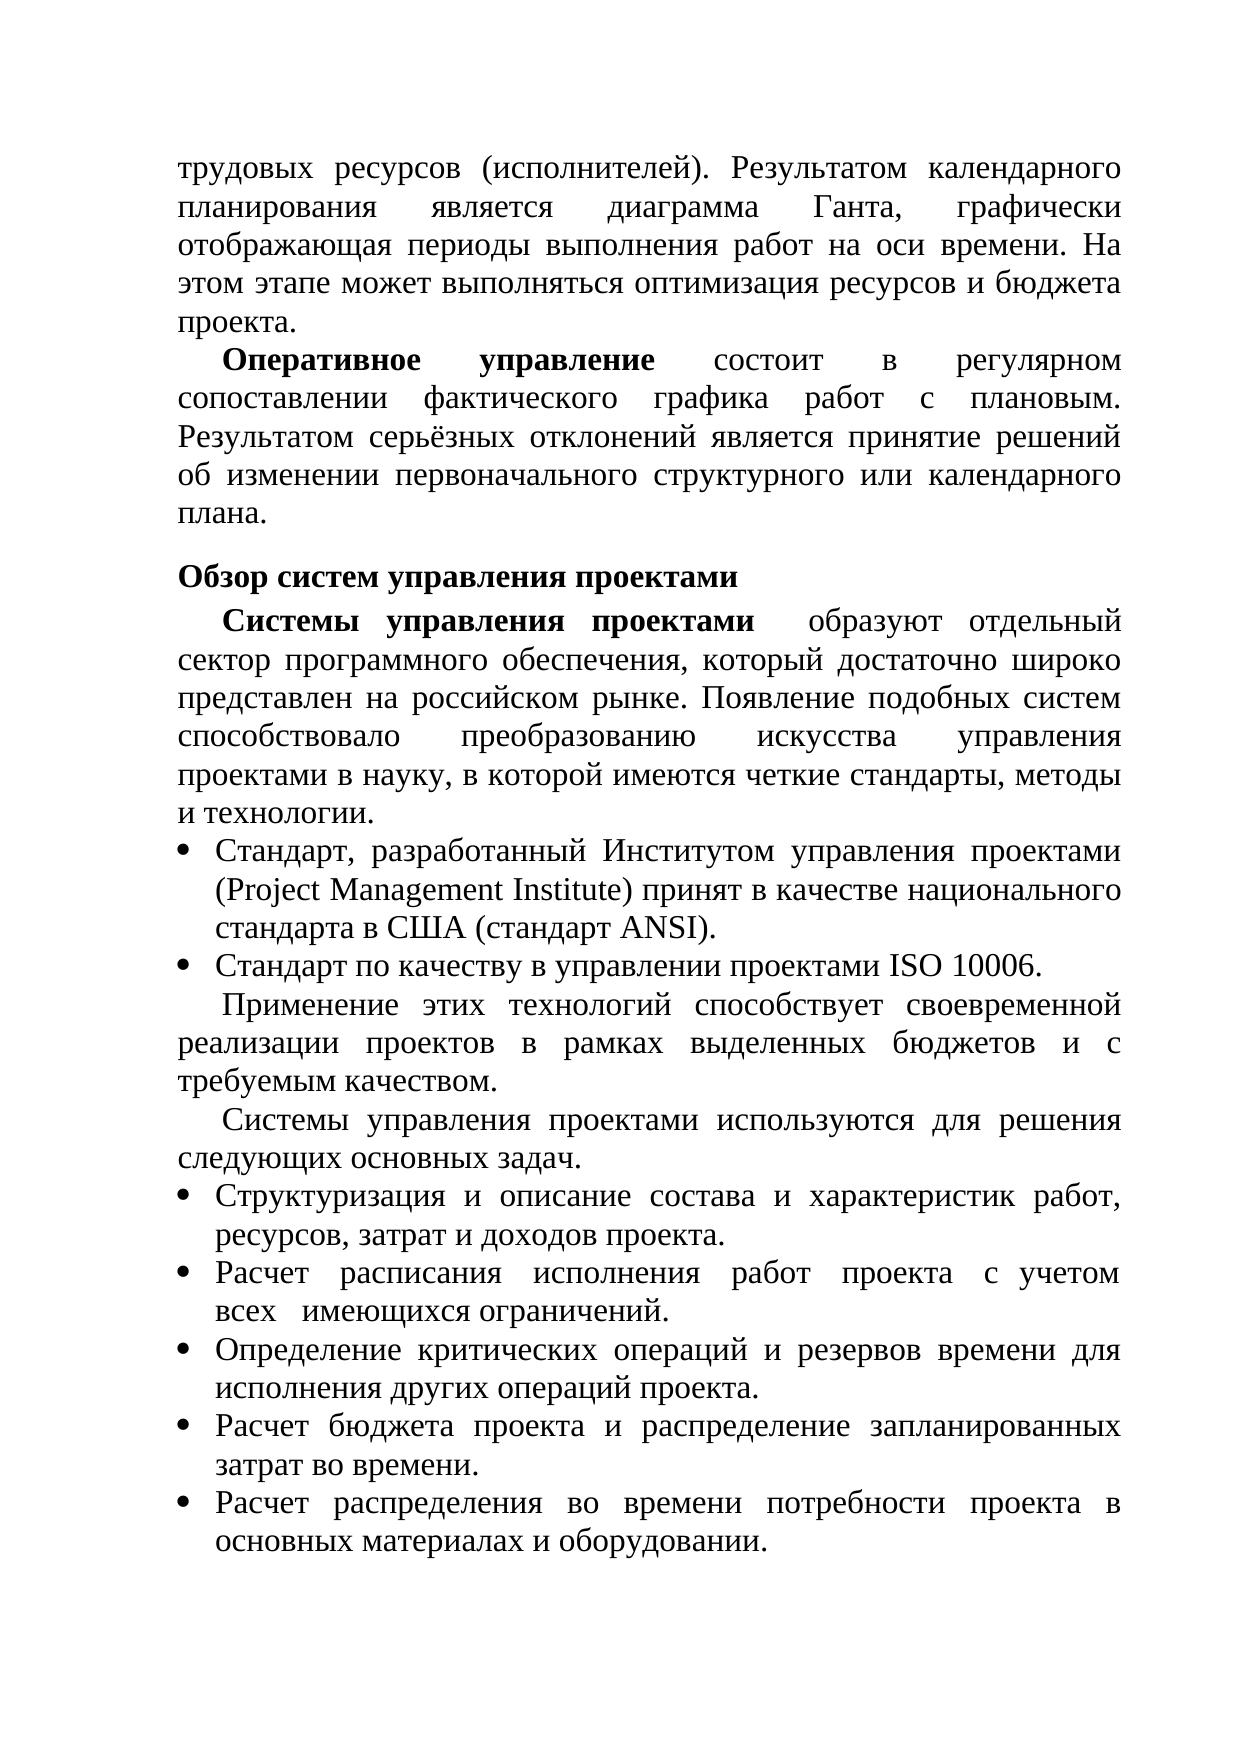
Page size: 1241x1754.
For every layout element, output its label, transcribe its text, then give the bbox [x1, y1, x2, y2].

list Расчет расписания исполнения работ проекта с учетом всех имеющихся ограничений. [177, 1252, 1122, 1329]
text Системы управления проектами используются для решения следующих основных задач. [177, 1099, 1122, 1176]
text Применение этих технологий способствует своевременной реализации проектов в рамках выделенных бюджетов и с требуемым качеством. [177, 984, 1122, 1099]
list Определение критических операций и резервов времени для исполнения других операций проекта. [177, 1329, 1122, 1406]
list Расчет бюджета проекта и распределение запланированных затрат во времени. [177, 1406, 1122, 1482]
list Структуризация и описание состава и характеристик работ, ресурсов, затрат и доходов проекта. [177, 1176, 1122, 1252]
text Оперативное управление состоит в регулярном сопоставлении фактического графика работ с плановым. Результатом серьёзных отклонений является принятие решений об изменении первоначального структурного или календарного плана. [177, 339, 1122, 531]
subtitle Обзор систем управления проектами [177, 556, 1122, 594]
list Расчет распределения во времени потребности проекта в основных материалах и оборудовании. [177, 1482, 1122, 1559]
text Системы управления проектами образуют отдельный сектор программного обеспечения, который достаточно широко представлен на российском рынке. Появление подобных систем способствовало преобразованию искусства управления проектами в науку, в которой имеются четкие стандарты, методы и технологии. [177, 601, 1122, 831]
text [177, 148, 1122, 339]
list Стандарт, разработанный Институтом управления проектами (Project Management Institute) принят в качестве национального стандарта в США (стандарт ANSI). [177, 831, 1122, 946]
list Стандарт по качеству в управлении проектами ISO 10006. [177, 946, 1122, 984]
